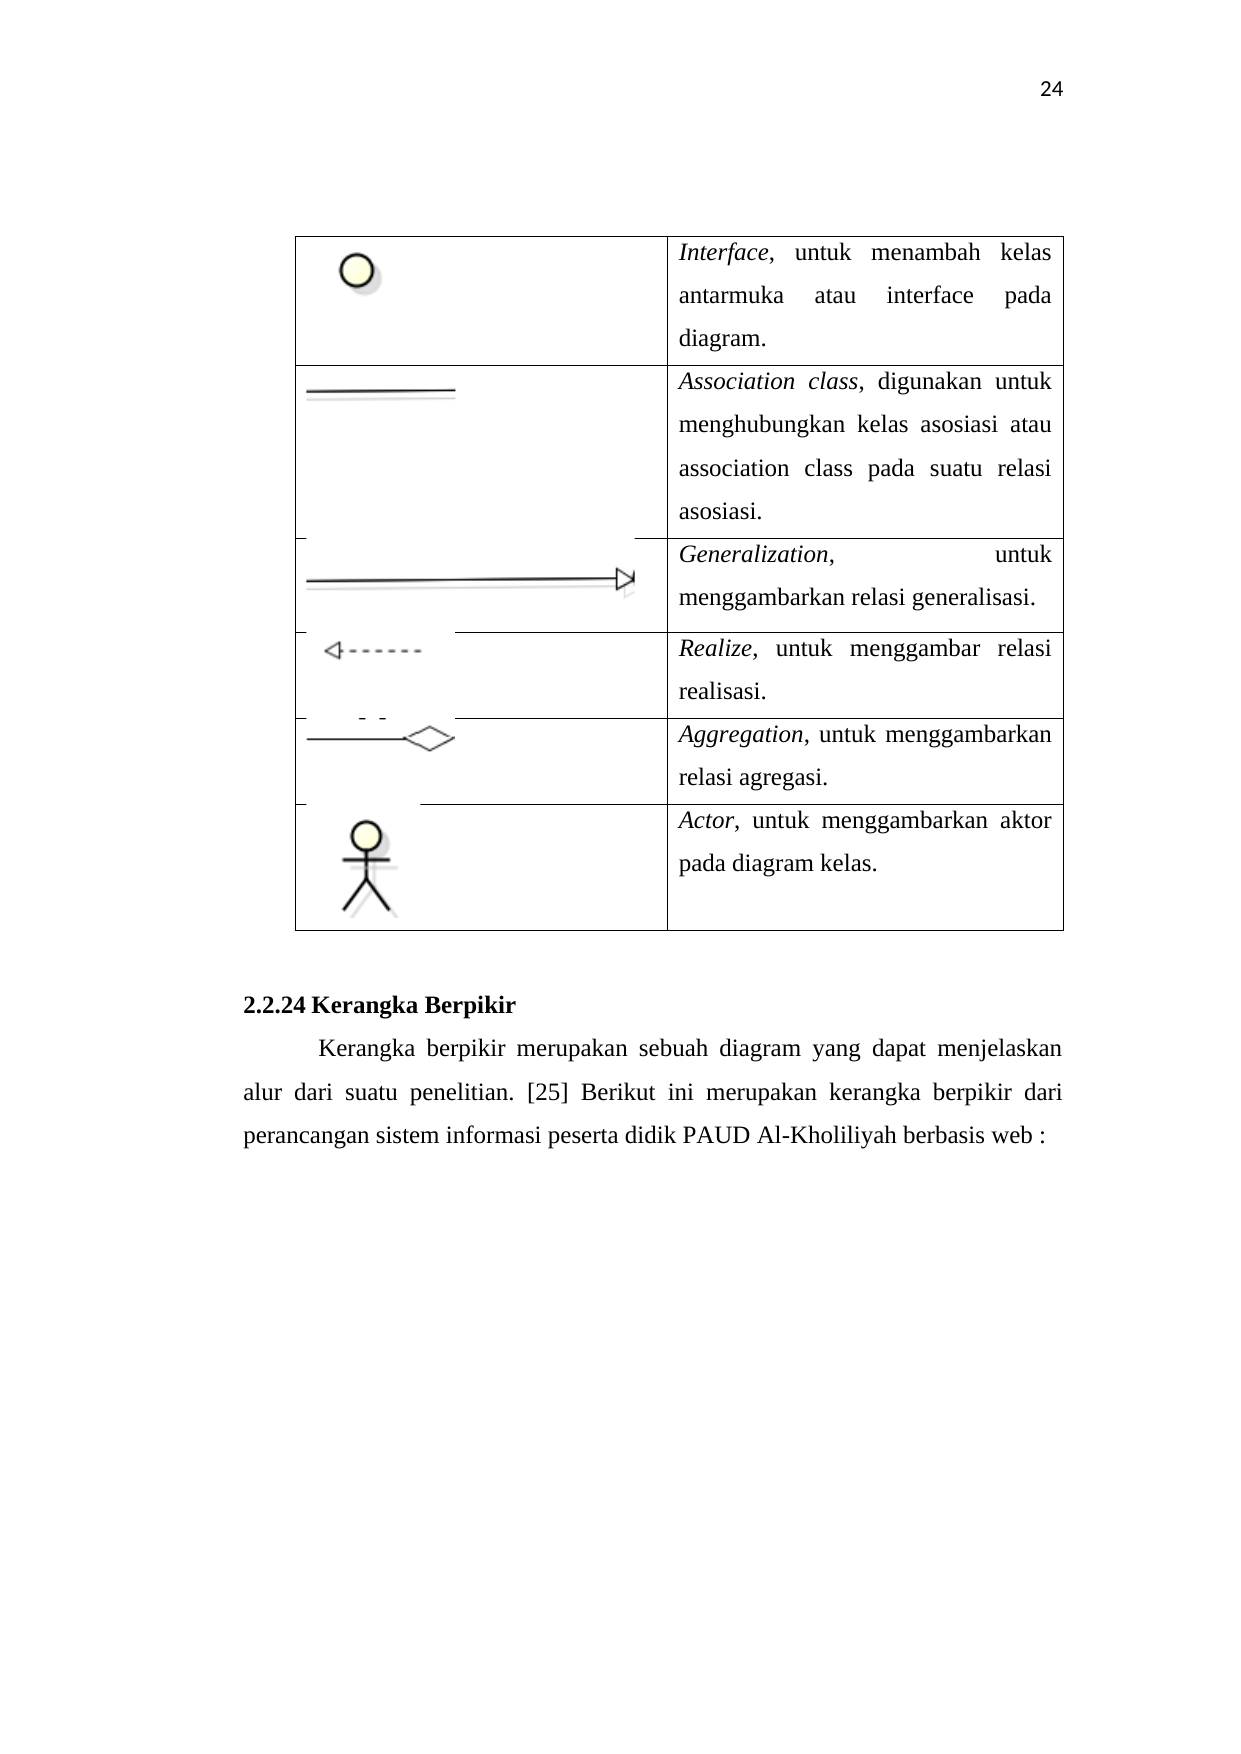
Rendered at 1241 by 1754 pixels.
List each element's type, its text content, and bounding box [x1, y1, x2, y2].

table_cell [296, 805, 667, 930]
picture [306, 366, 462, 417]
table_cell Realize, untuk menggambar relasi realisasi. [668, 633, 1063, 718]
table_cell [296, 366, 667, 538]
picture [306, 632, 455, 683]
table_cell Interface, untuk menambah kelas antarmuka atau interface pada diagram. [668, 237, 1063, 365]
table_cell [296, 237, 667, 365]
text Kerangka berpikir merupakan sebuah diagram yang dapat menjelaskan alur dari suatu penelitian. [25] Berikut ini merupakan kerangka berpikir dari perancangan sistem informasi peserta didik PAUD Al-Kholiliyah berbasis web : [243, 1033, 1063, 1148]
table_cell [296, 719, 667, 804]
picture [306, 718, 455, 769]
table_cell [296, 633, 667, 718]
table_cell Aggregation, untuk menggambarkan relasi agregasi. [668, 719, 1063, 804]
table_cell [296, 539, 667, 632]
table_cell Association class, digunakan untuk menghubungkan kelas asosiasi atau association class pada suatu relasi asosiasi. [668, 366, 1063, 538]
table_cell Actor, untuk menggambarkan aktor pada diagram kelas. [668, 805, 1063, 930]
picture [306, 538, 635, 619]
picture [306, 237, 405, 317]
table_cell Generalization, untuk menggambarkan relasi generalisasi. [668, 539, 1063, 632]
picture [306, 804, 421, 918]
subtitle Kerangka Berpikir [243, 990, 1063, 1019]
